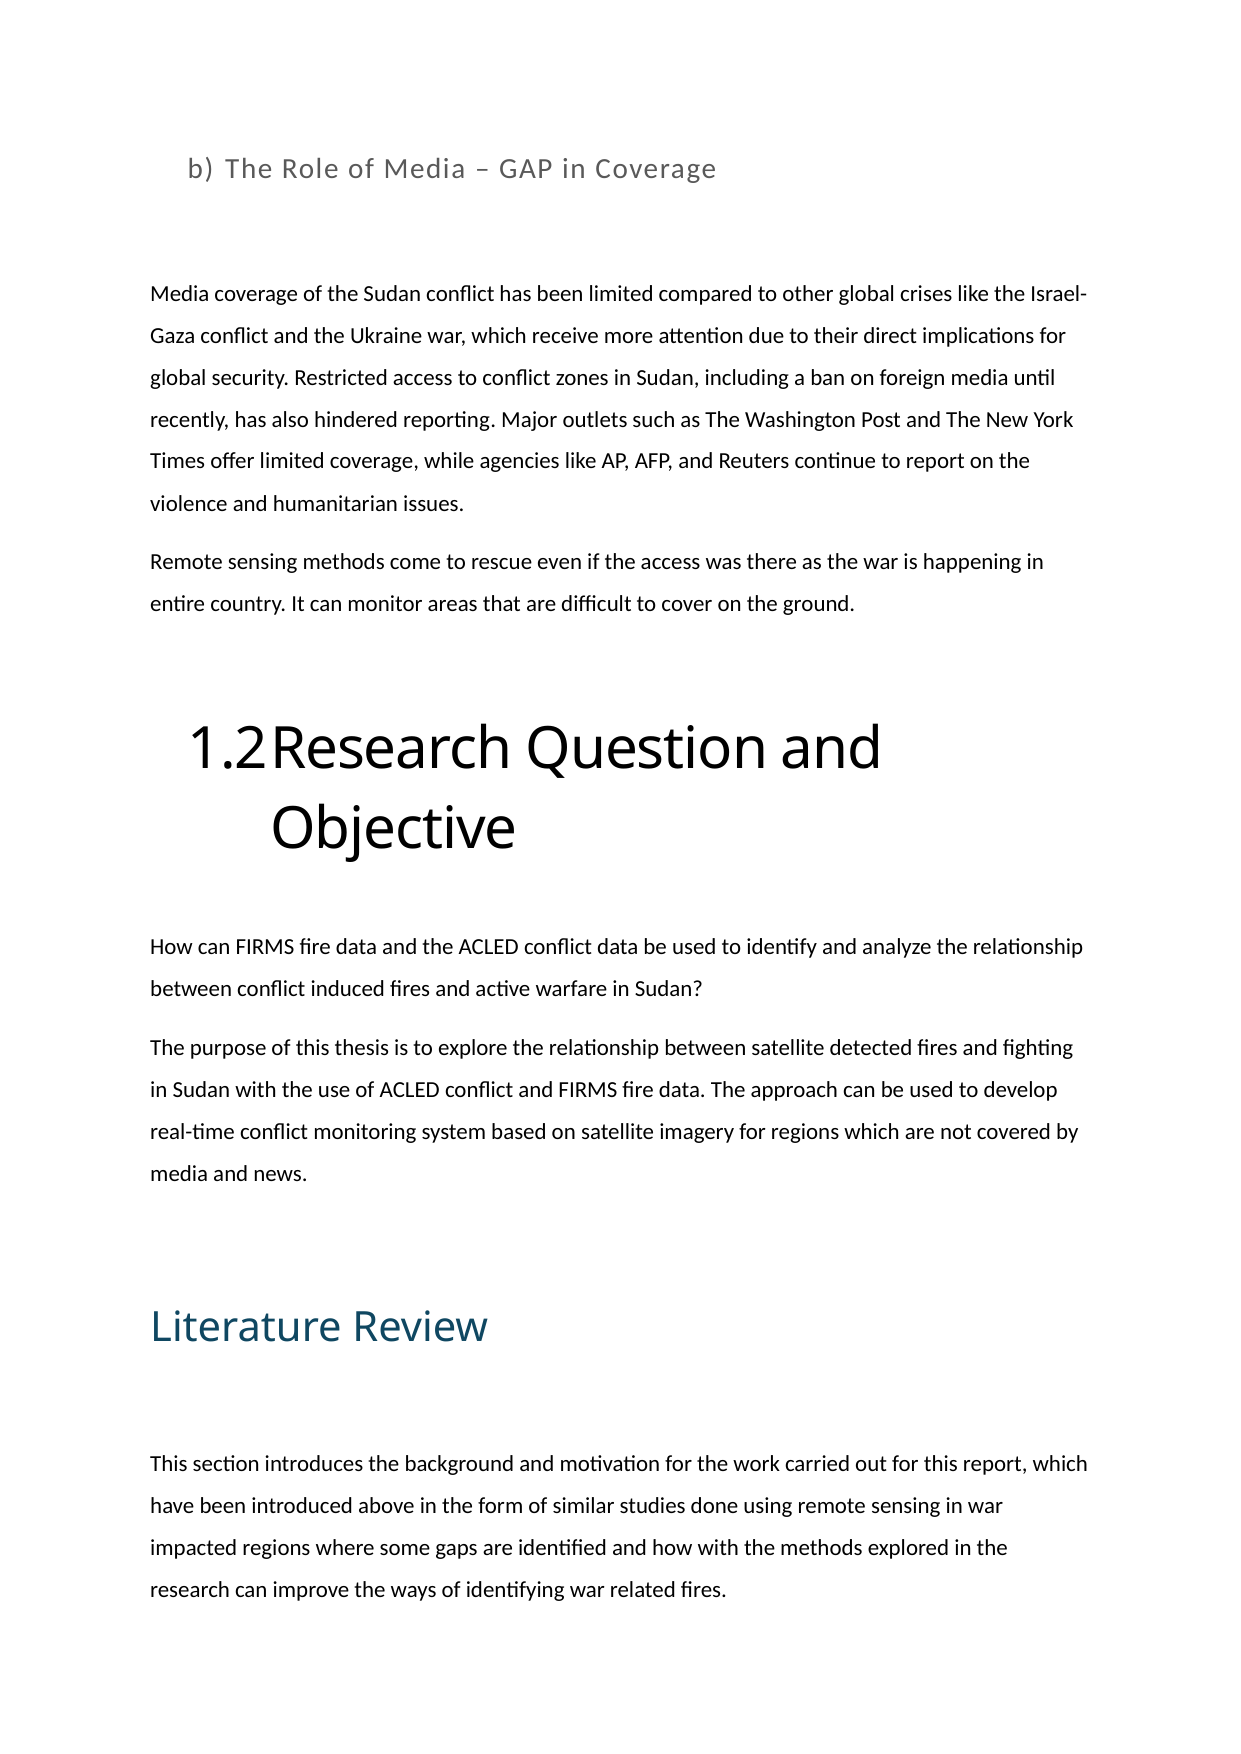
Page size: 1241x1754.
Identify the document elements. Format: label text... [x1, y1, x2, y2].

text The purpose of this thesis is to explore the relationship between satellite detected fires and fighting in Sudan with the use of ACLED conflict and FIRMS fire data. The approach can be used to develop real-time conflict monitoring system based on satellite imagery for regions which are not covered by media and news. [150, 1033, 1090, 1187]
text How can FIRMS fire data and the ACLED conflict data be used to identify and analyze the relationship between conflict induced fires and active warfare in Sudan? [150, 932, 1090, 1002]
text Media coverage of the Sudan conflict has been limited compared to other global crises like the Israel-Gaza conflict and the Ukraine war, which receive more attention due to their direct implications for global security. Restricted access to conflict zones in Sudan, including a ban on foreign media until recently, has also hindered reporting. Major outlets such as The Washington Post and The New York Times offer limited coverage, while agencies like AP, AFP, and Reuters continue to report on the violence and humanitarian issues. [150, 279, 1090, 517]
title Research Question and Objective [187, 707, 1090, 866]
subtitle Literature Review [150, 1297, 1090, 1354]
text This section introduces the background and motivation for the work carried out for this report, which have been introduced above in the form of similar studies done using remote sensing in war impacted regions where some gaps are identified and how with the methods explored in the research can improve the ways of identifying war related fires. [150, 1449, 1090, 1603]
text Remote sensing methods come to rescue even if the access was there as the war is happening in entire country. It can monitor areas that are difficult to cover on the ground. [150, 547, 1090, 617]
subtitle The Role of Media – GAP in Coverage [187, 150, 1090, 186]
